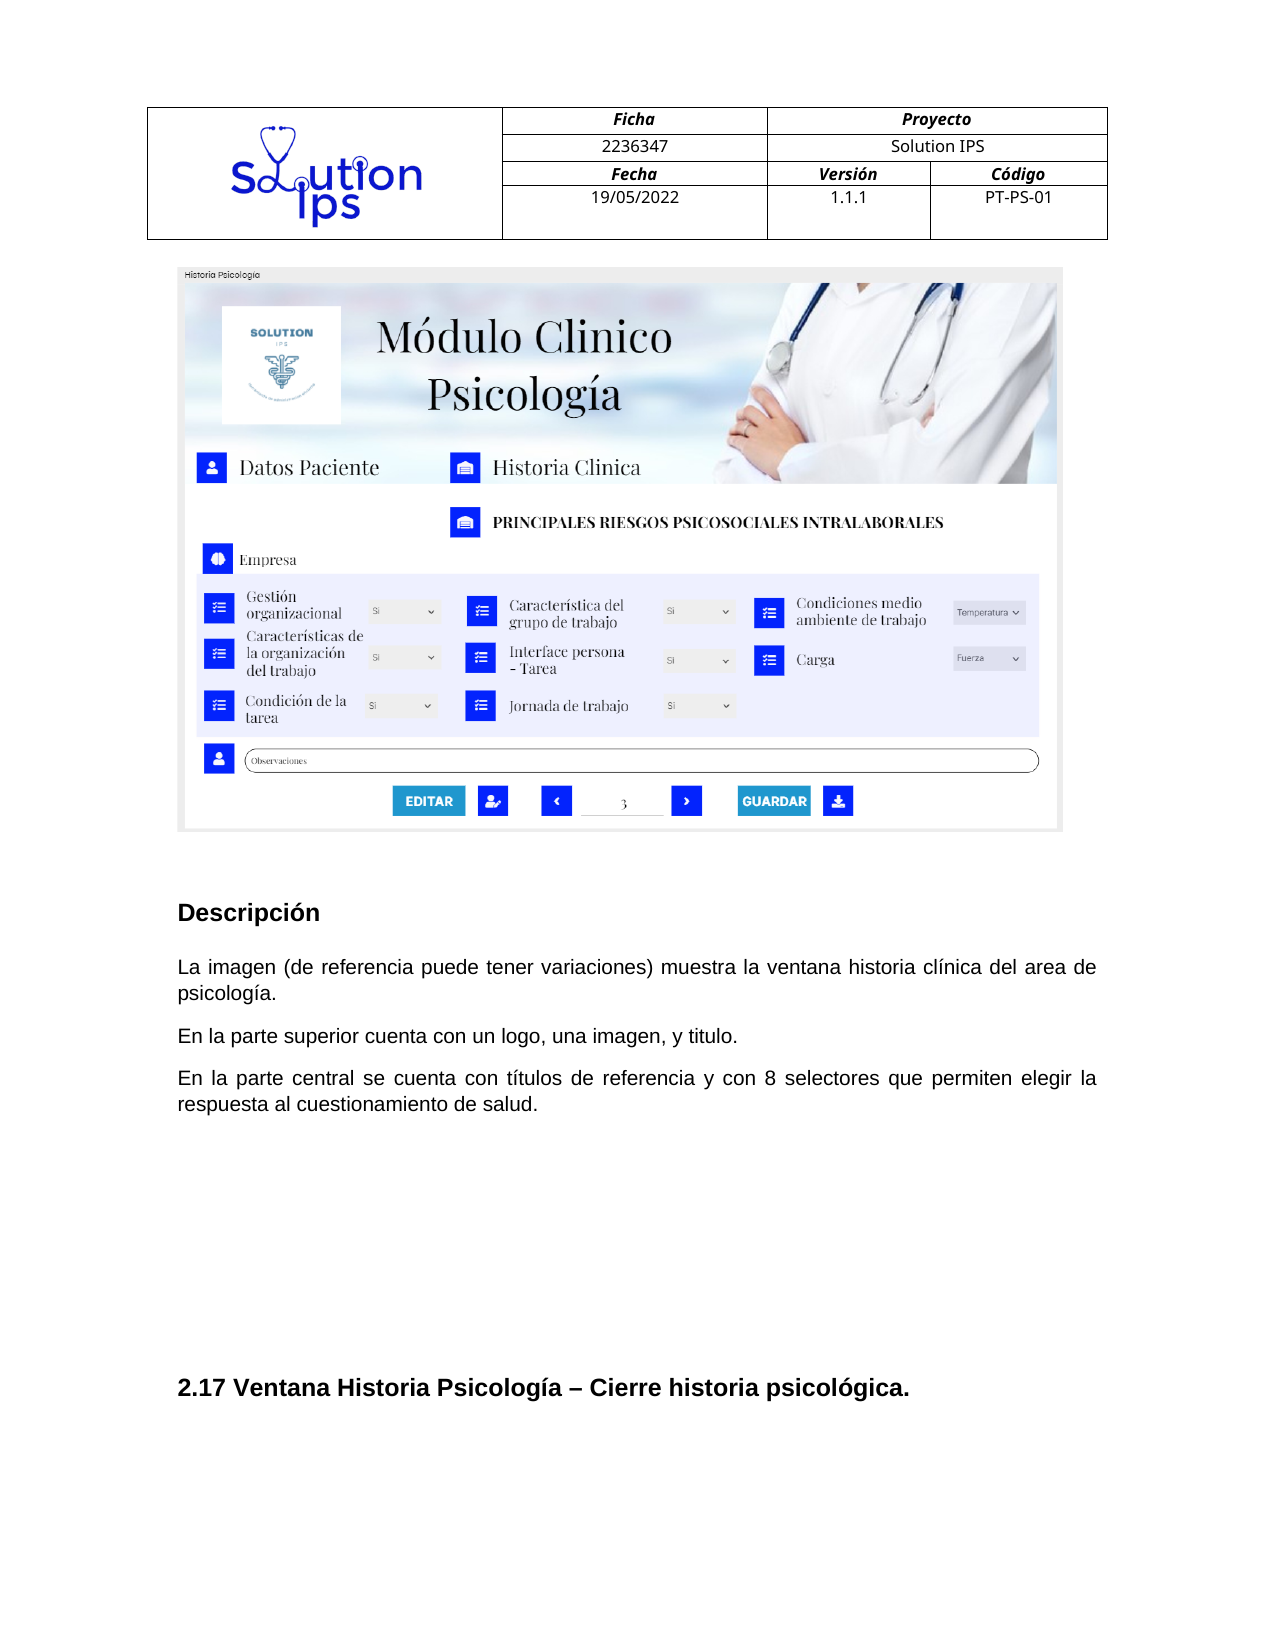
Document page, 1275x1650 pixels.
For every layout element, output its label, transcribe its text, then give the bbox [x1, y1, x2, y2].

text En la parte superior cuenta con un logo, una imagen, y titulo. [177, 1023, 1098, 1047]
picture [177, 267, 1063, 832]
text En la parte central se cuenta con títulos de referencia y con 8 selectores que permiten elegir la respuesta al cuestionamiento de salud. [177, 1066, 1098, 1116]
subtitle 2.17 Ventana Historia Psicología – Cierre historia psicológica. [177, 1373, 1098, 1402]
picture [210, 107, 439, 239]
text La imagen (de referencia puede tener variaciones) muestra la ventana historia clínica del area de psicología. [177, 955, 1098, 1005]
text Descripción [177, 898, 1098, 926]
